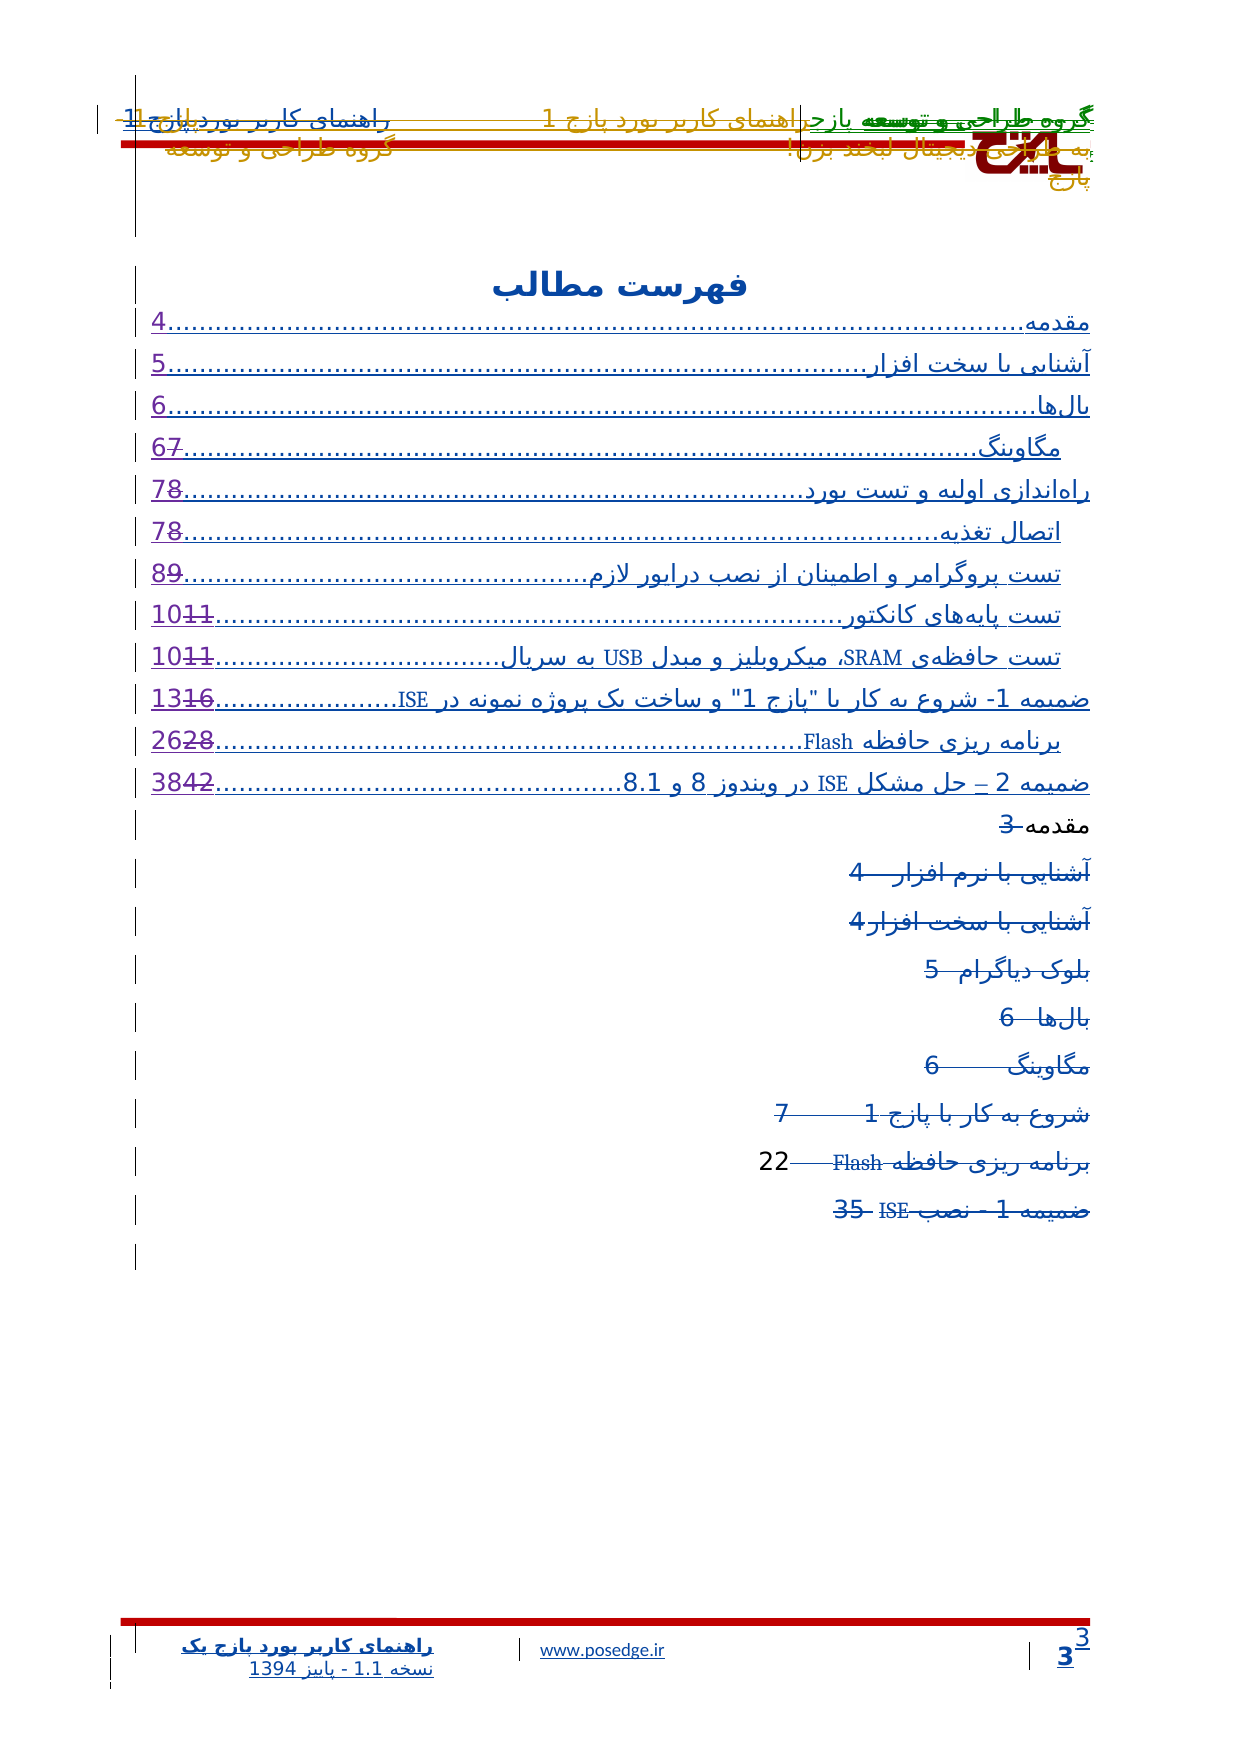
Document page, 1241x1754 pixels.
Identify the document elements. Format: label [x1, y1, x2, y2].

picture [1061, 123, 1072, 129]
picture [969, 123, 1005, 129]
picture [989, 151, 999, 157]
picture [964, 123, 1091, 182]
picture [1006, 123, 1059, 129]
